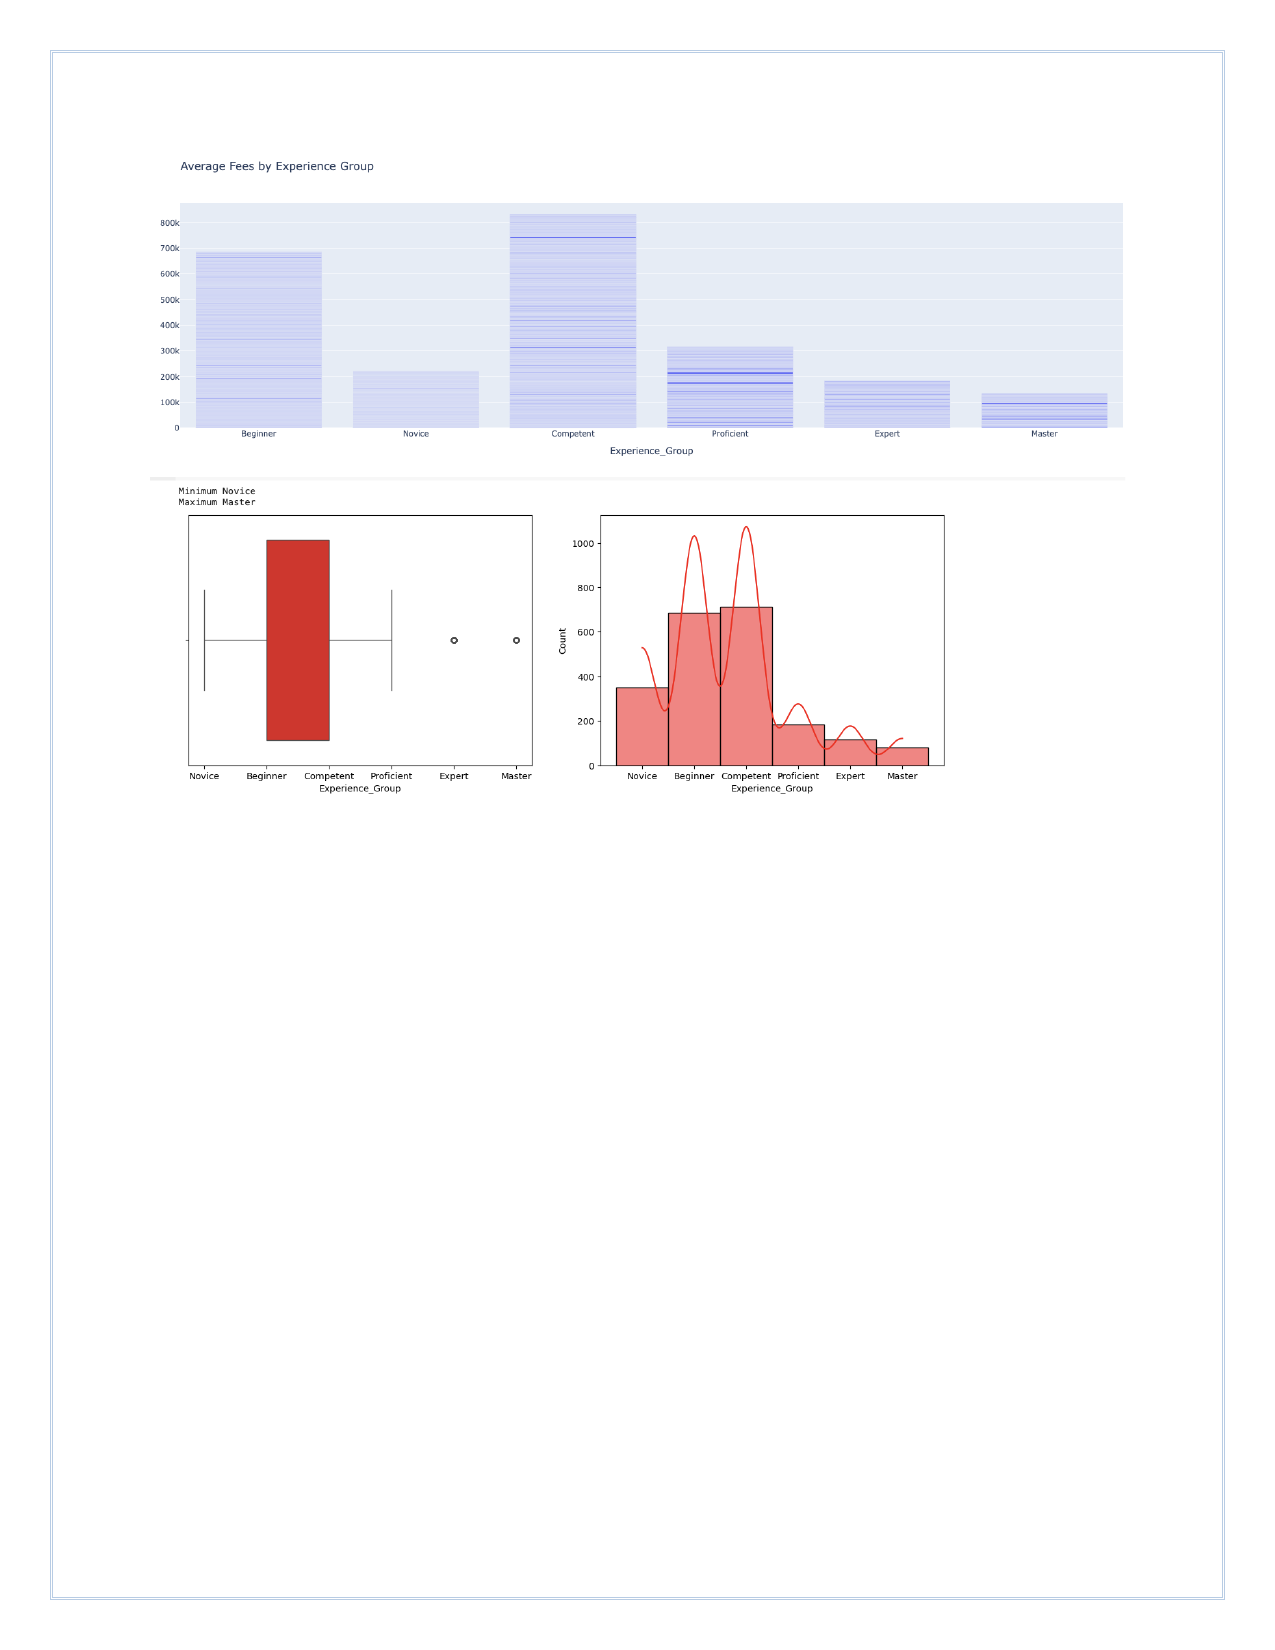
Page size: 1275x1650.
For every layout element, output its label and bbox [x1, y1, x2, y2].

picture [150, 150, 1125, 805]
